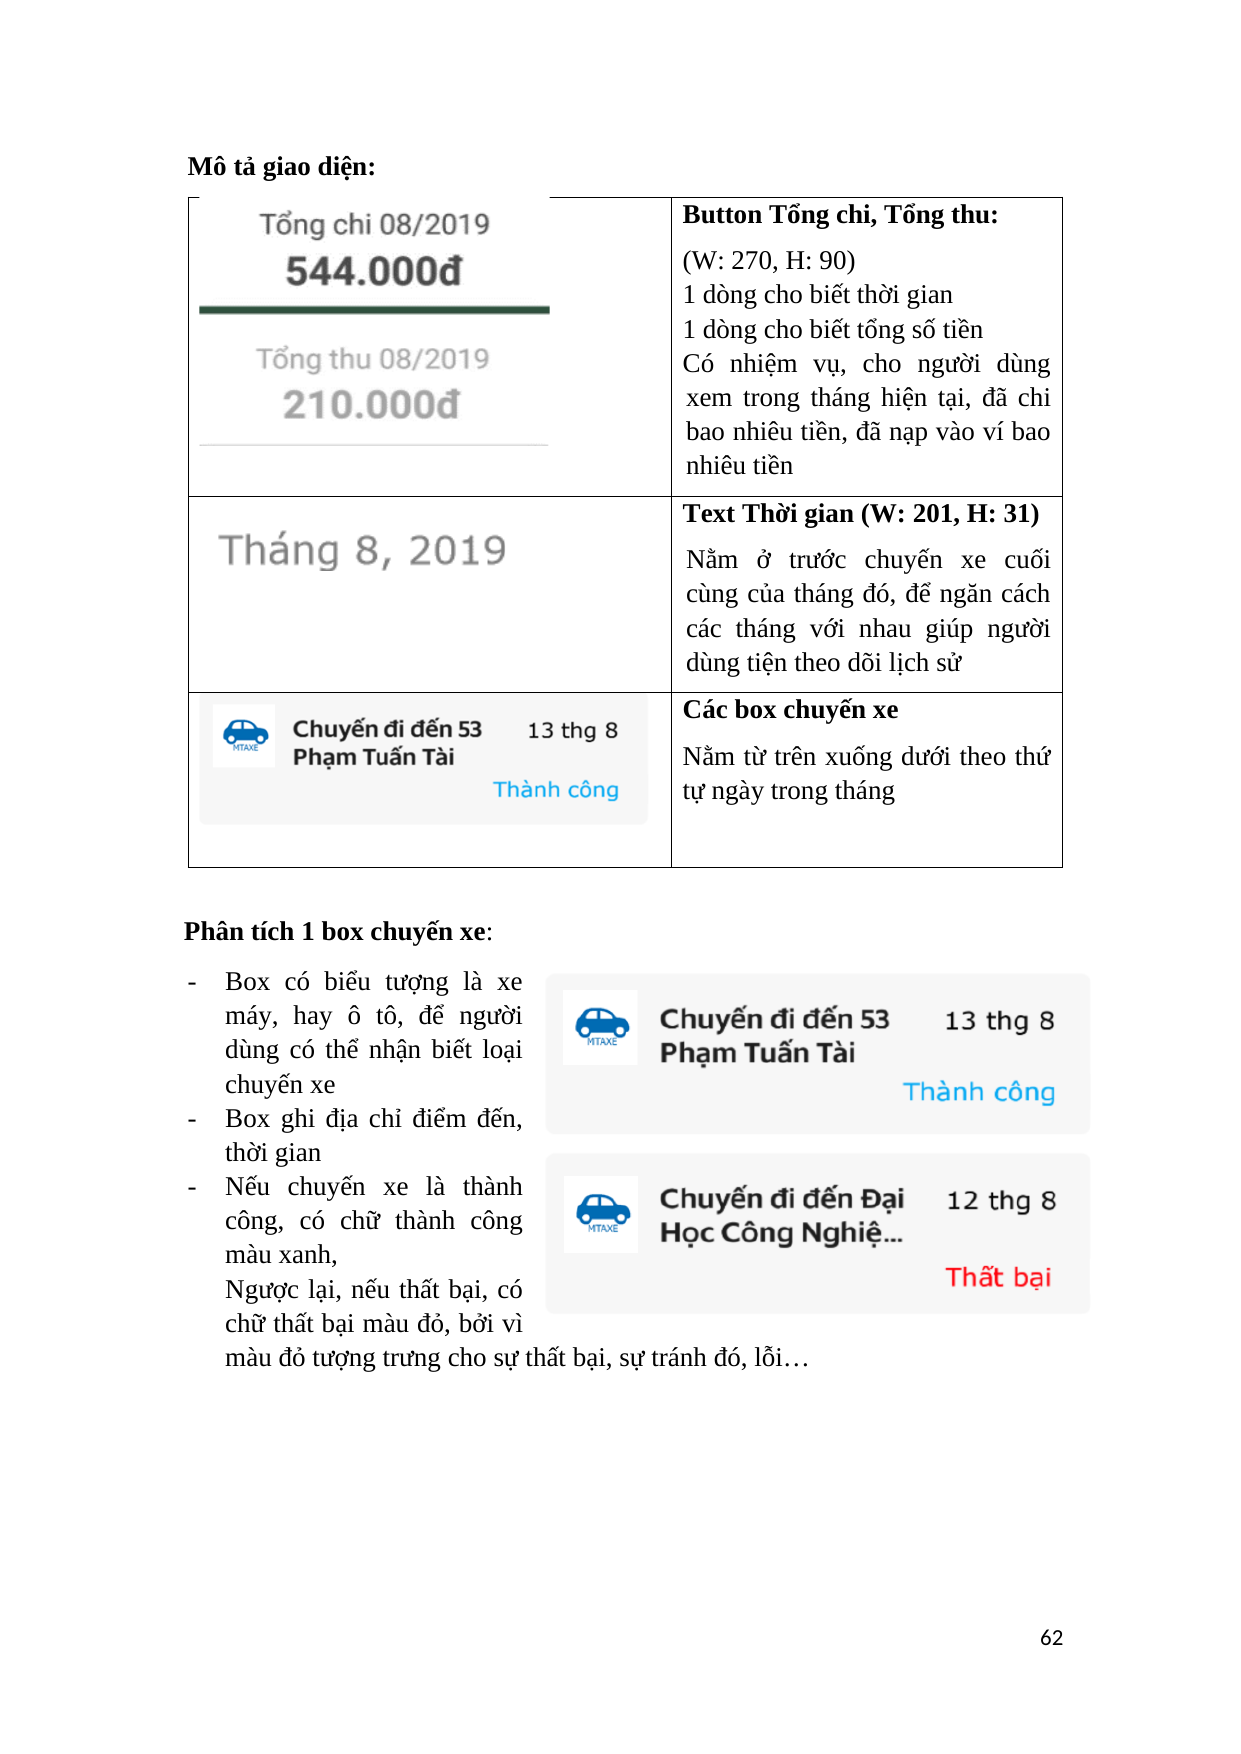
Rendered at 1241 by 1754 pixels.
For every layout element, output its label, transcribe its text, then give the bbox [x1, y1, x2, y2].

picture [199, 329, 549, 446]
table_header Button Tổng chi, Tổng thu: (W: 270, H: 90) 1 dòng cho biết thời gian 1 dòng cho biết tổng số tiền Có nhiệm vụ, cho người dùng xem trong tháng hiện tại, đã chi bao nhiêu tiền, đã nạp vào ví bao nhiêu tiền [672, 198, 1062, 496]
text Mô tả giao diện: [187, 150, 1063, 181]
list Nếu chuyến xe là thành công, có chữ thành công màu xanh, [187, 1170, 542, 1270]
list Ngược lại, nếu thất bại, có chữ thất bại màu đỏ, bởi vì màu đỏ tượng trưng cho sự thất bại, sự tránh đó, lỗi… [225, 1273, 1063, 1372]
picture [542, 967, 1098, 1321]
text Phân tích 1 box chuyến xe: [150, 915, 1063, 946]
table_cell [189, 693, 671, 867]
table_cell Text Thời gian (W: 201, H: 31) Nằm ở trước chuyến xe cuối cùng của tháng đó, để ngăn cách các tháng với nhau giúp người dùng tiện theo dõi lịch sử [672, 497, 1062, 692]
list Box ghi địa chỉ điểm đến, thời gian [187, 1102, 542, 1167]
picture [205, 526, 505, 569]
picture [199, 693, 650, 826]
table_cell Các box chuyến xe Nằm từ trên xuống dưới theo thứ tự ngày trong tháng [672, 693, 1062, 867]
table_header [189, 198, 671, 496]
list Box có biểu tượng là xe máy, hay ô tô, để người dùng có thể nhận biết loại chuyến xe [187, 965, 1063, 1099]
table_cell [189, 497, 671, 692]
picture [199, 197, 550, 315]
